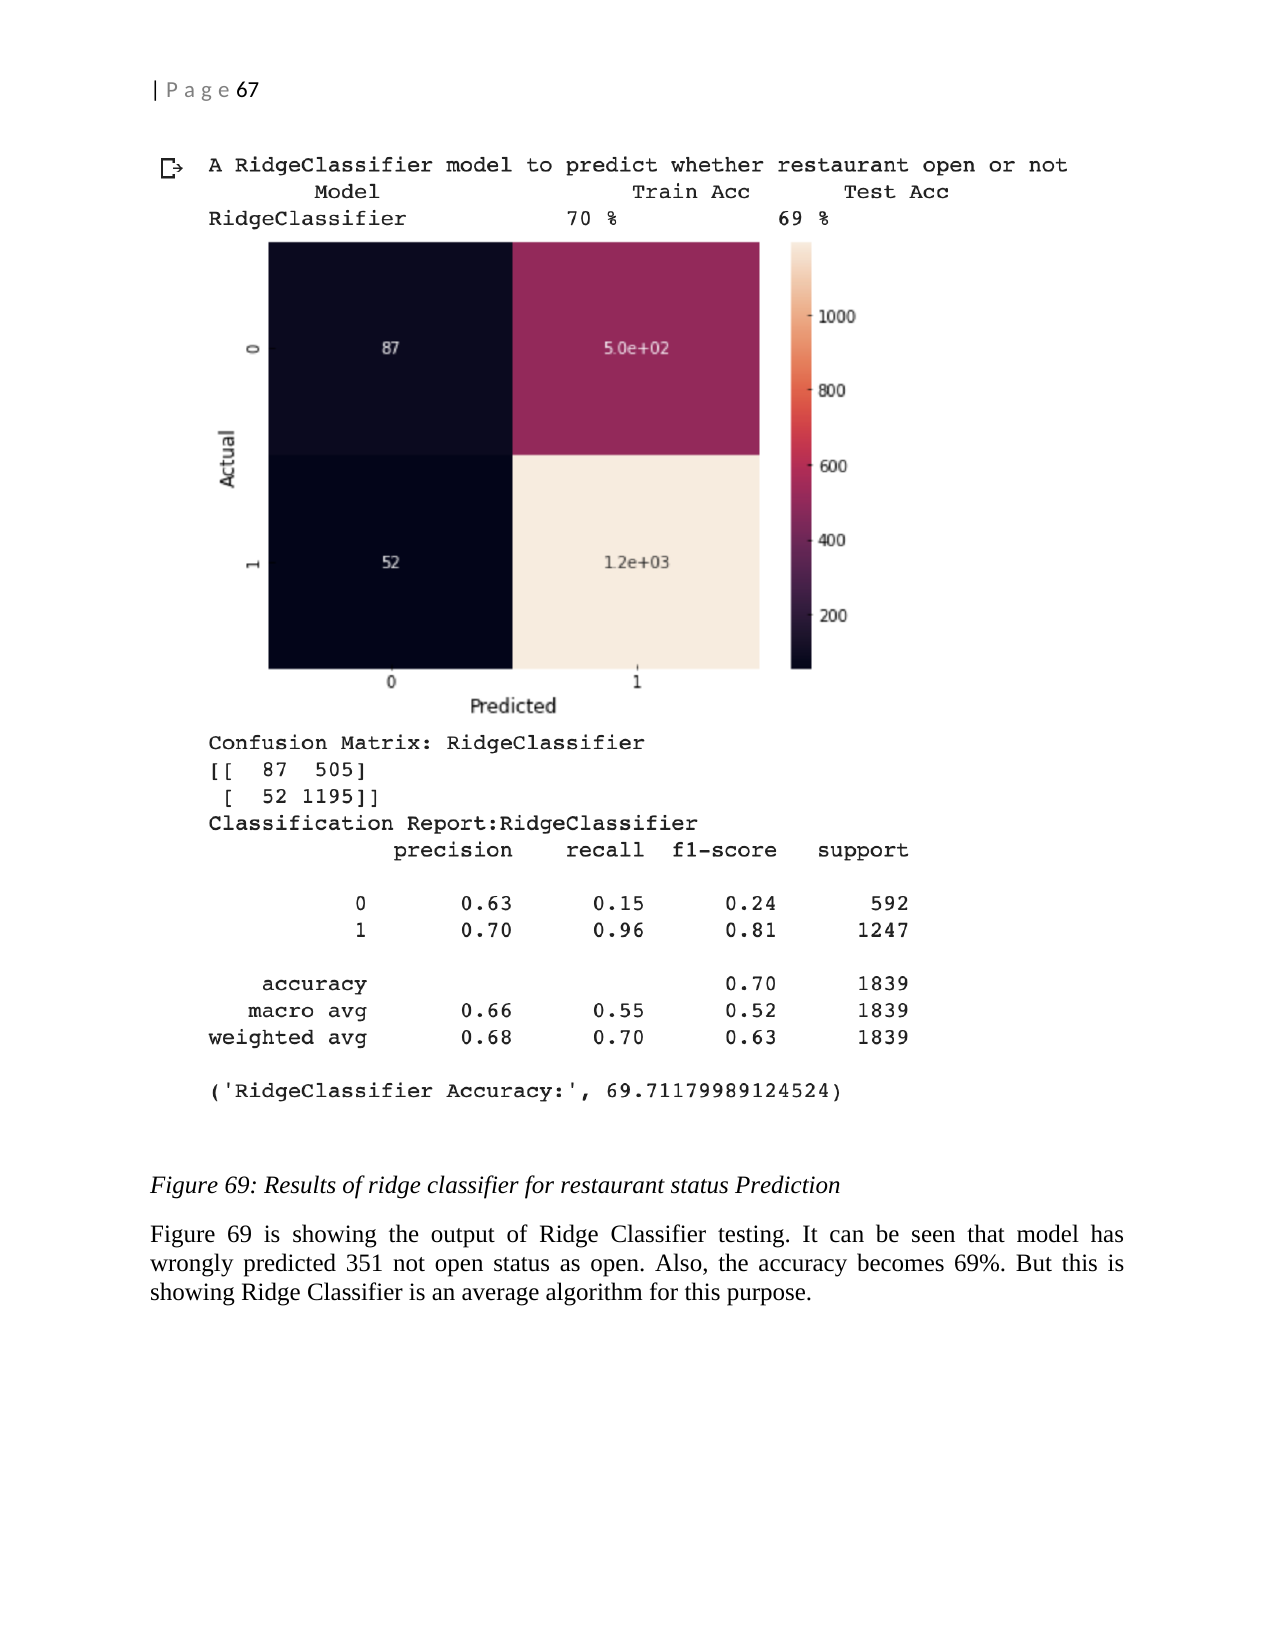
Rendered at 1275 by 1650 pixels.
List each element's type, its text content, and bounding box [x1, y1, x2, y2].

text Figure 69: Results of ridge classifier for restaurant status Prediction [150, 1170, 1125, 1198]
picture [150, 150, 1125, 1108]
text Figure 69 is showing the output of Ridge Classifier testing. It can be seen that model has wrongly predicted 351 not open status as open. Also, the accuracy becomes 69%. But this is showing Ridge Classifier is an average algorithm for this purpose. [150, 1219, 1125, 1306]
